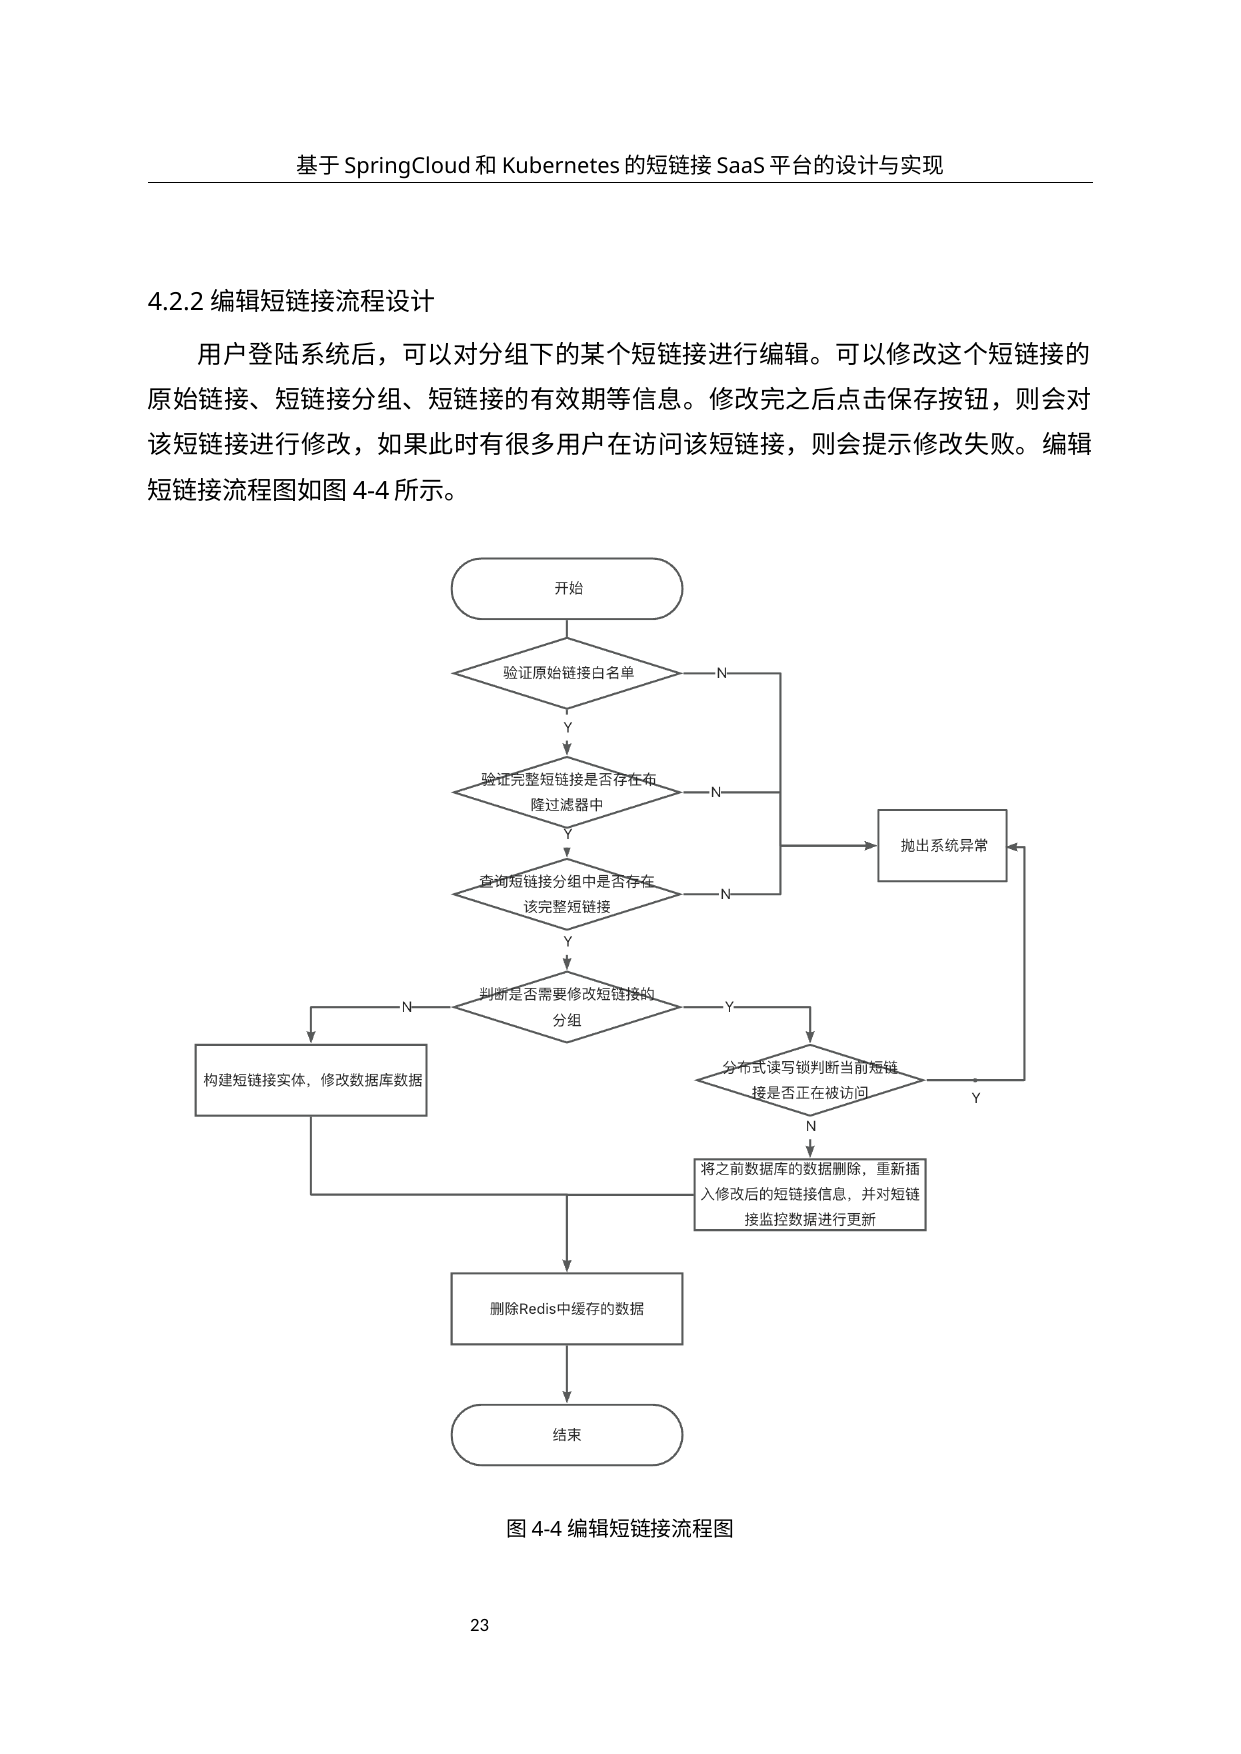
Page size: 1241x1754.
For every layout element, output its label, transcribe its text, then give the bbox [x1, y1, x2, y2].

text 图4-4 编辑短链接流程图 [148, 1511, 1093, 1544]
picture [174, 515, 1066, 1503]
text 用户登陆系统后，可以对分组下的某个短链接进行编辑。可以修改这个短链接的原始链接、短链接分组、短链接的有效期等信息。修改完之后点击保存按钮，则会对该短链接进行修改，如果此时有很多用户在访问该短链接，则会提示修改失败。编辑短链接流程图如图4-4所示。 [148, 334, 1093, 506]
subtitle 4.2.2 编辑短链接流程设计 [148, 267, 1093, 332]
